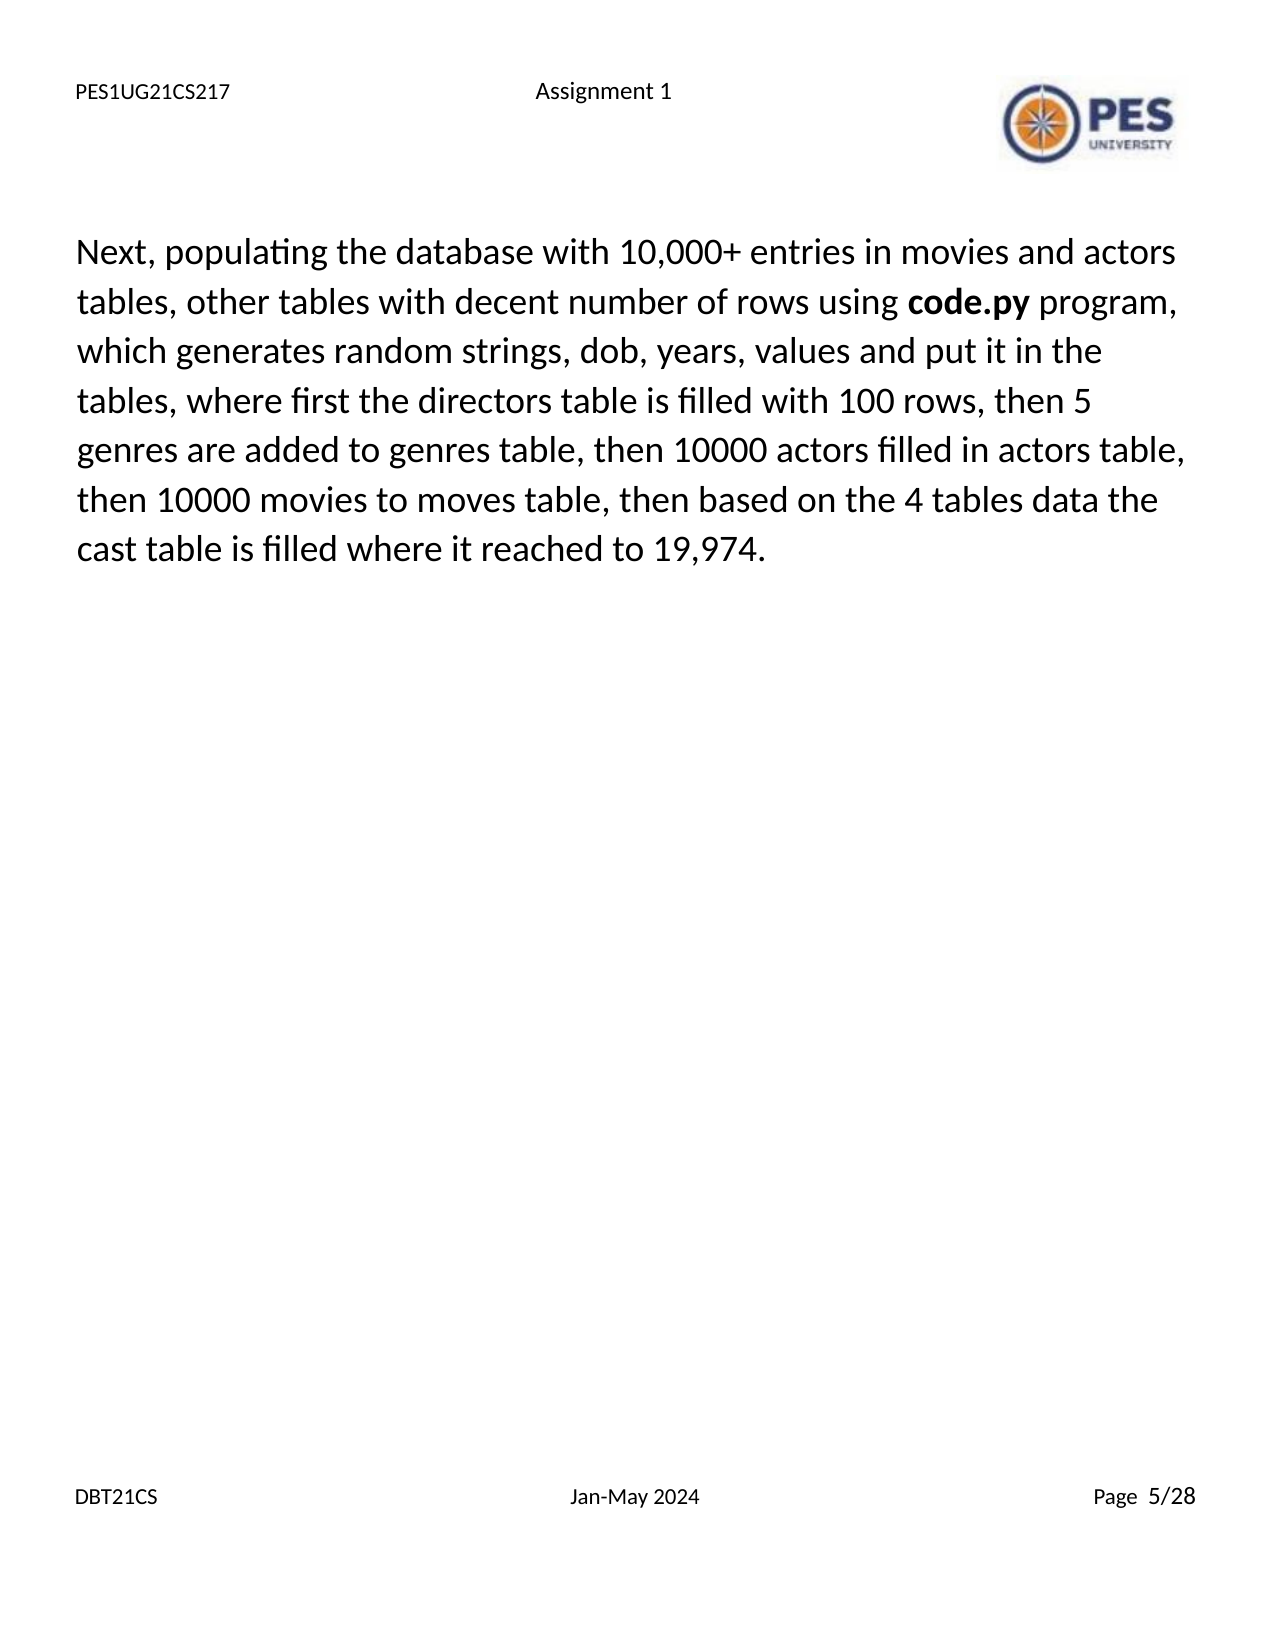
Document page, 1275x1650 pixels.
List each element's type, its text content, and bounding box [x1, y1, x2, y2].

text Next, populating the database with 10,000+ entries in movies and actors tables, other tables with decent number of rows using code.py program, which generates random strings, dob, years, values and put it in the tables, where first the directors table is filled with 100 rows, then 5 genres are added to genres table, then 10000 actors filled in actors table, then 10000 movies to moves table, then based on the 4 tables data the cast table is filled where it reached to 19,974. [76, 228, 1196, 571]
picture [995, 75, 1201, 174]
